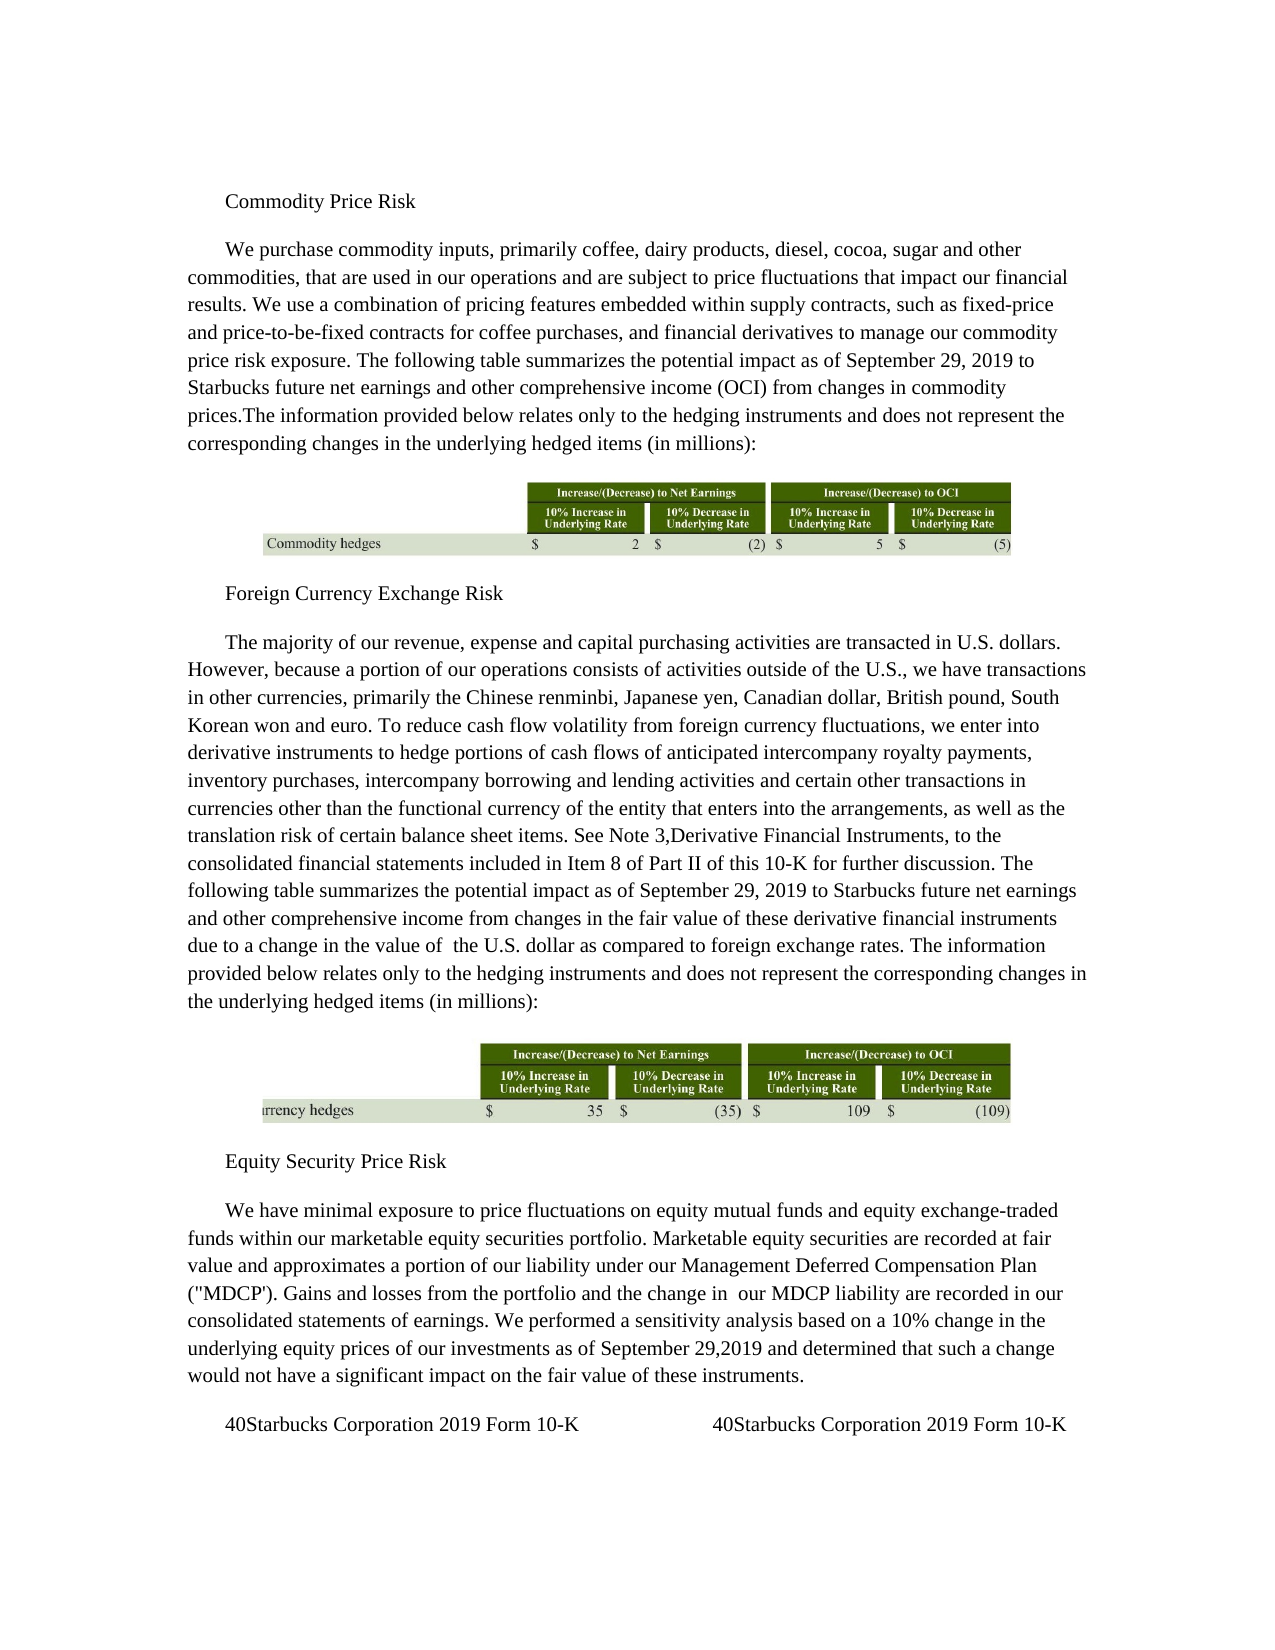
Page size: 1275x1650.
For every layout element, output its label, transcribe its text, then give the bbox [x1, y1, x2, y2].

text Commodity Price Risk [187, 189, 600, 213]
picture [262, 478, 1013, 559]
text 40Starbucks Corporation 2019 Form 10-K [187, 1412, 600, 1436]
text We purchase commodity inputs, primarily coffee, dairy products, diesel, cocoa, sugar and other commodities, that are used in our operations and are subject to price fluctuations that impact our financial results. We use a combination of pricing features embedded within supply contracts, such as fixed-price and price-to-be-fixed contracts for coffee purchases, and financial derivatives to manage our commodity price risk exposure. The following table summarizes the potential impact as of September 29, 2019 to Starbucks future net earnings and other comprehensive income (OCI) from changes in commodity prices.The information provided below relates only to the hedging instruments and does not represent the corresponding changes in the underlying hedged items (in millions): [187, 237, 1087, 454]
text Equity Security Price Risk [187, 1149, 600, 1173]
text We have minimal exposure to price fluctuations on equity mutual funds and equity exchange-traded funds within our marketable equity securities portfolio. Marketable equity securities are recorded at fair value and approximates a portion of our liability under our Management Deferred Compensation Plan ("MDCP'). Gains and losses from the portfolio and the change in our MDCP liability are recorded in our consolidated statements of earnings. We performed a sensitivity analysis based on a 10% change in the underlying equity prices of our investments as of September 29,2019 and determined that such a change would not have a significant impact on the fair value of these instruments. [187, 1198, 1087, 1387]
picture [262, 1037, 1013, 1127]
text The majority of our revenue, expense and capital purchasing activities are transacted in U.S. dollars. However, because a portion of our operations consists of activities outside of the U.S., we have transactions in other currencies, primarily the Chinese renminbi, Japanese yen, Canadian dollar, British pound, South Korean won and euro. To reduce cash flow volatility from foreign currency fluctuations, we enter into derivative instruments to hedge portions of cash flows of anticipated intercompany royalty payments, inventory purchases, intercompany borrowing and lending activities and certain other transactions in currencies other than the functional currency of the entity that enters into the arrangements, as well as the translation risk of certain balance sheet items. See Note 3,Derivative Financial Instruments, to the consolidated financial statements included in Item 8 of Part II of this 10-K for further discussion. The following table summarizes the potential impact as of September 29, 2019 to Starbucks future net earnings and other comprehensive income from changes in the fair value of these derivative financial instruments due to a change in the value of the U.S. dollar as compared to foreign exchange rates. The information provided below relates only to the hedging instruments and does not represent the corresponding changes in the underlying hedged items (in millions): [187, 630, 1087, 1013]
text 40Starbucks Corporation 2019 Form 10-K [675, 1412, 1087, 1436]
text Foreign Currency Exchange Risk [187, 581, 600, 605]
